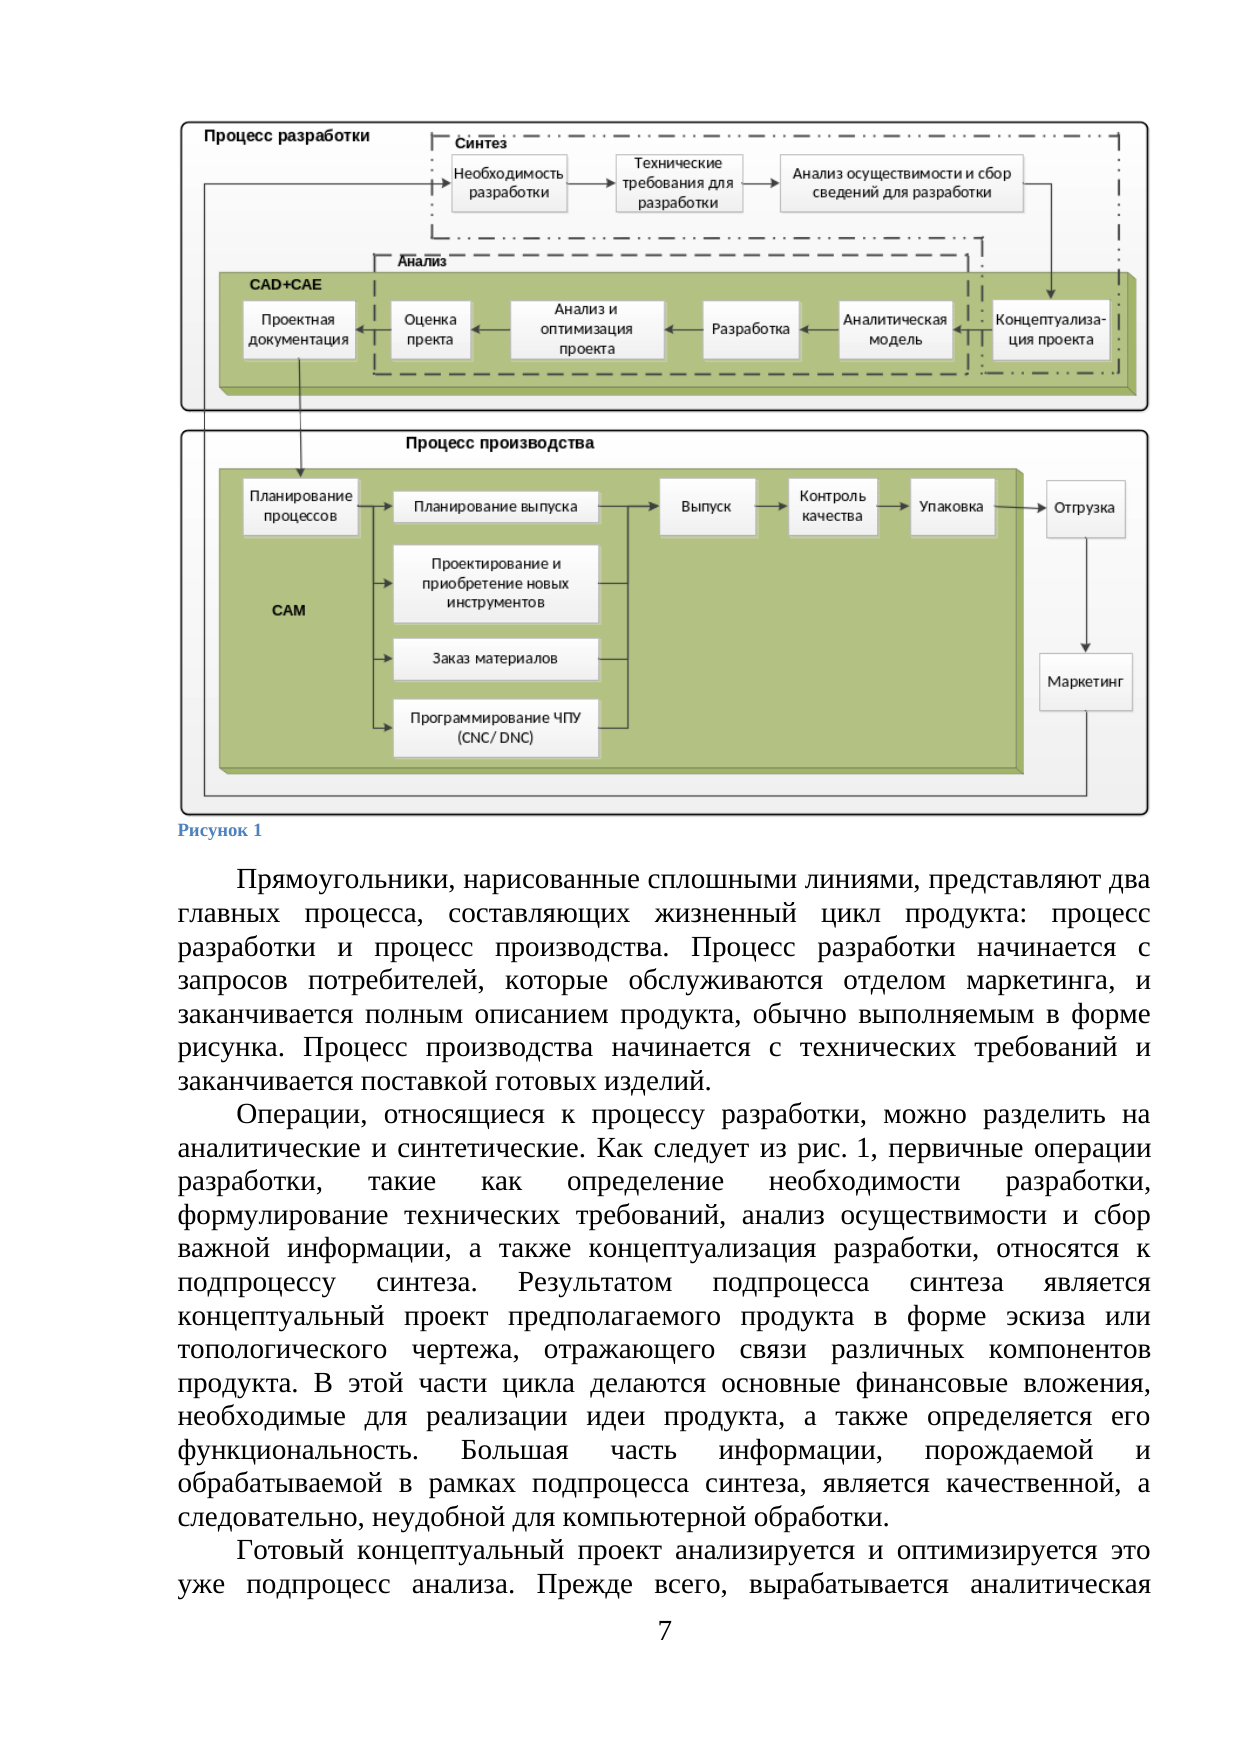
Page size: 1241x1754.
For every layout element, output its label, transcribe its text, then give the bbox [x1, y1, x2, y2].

text Операции, относящиеся к процессу разработки, можно разделить на аналитические и синтетические. Как следует из рис. 1, первичные операции разработки, такие как определение необходимости разработки, формулирование технических требований, анализ осуществимости и сбор важной информации, а также концептуализация разработки, относятся к подпроцессу синтеза. Результатом подпроцесса синтеза является концептуальный проект предполагаемого продукта в форме эскиза или топологического чертежа, отражающего связи различных компонентов продукта. В этой части цикла делаются основные финансовые вложения, необходимые для реализации идеи продукта, а также определяется его функциональность. Большая часть информации, порождаемой и обрабатываемой в рамках подпроцесса синтеза, является качественной, а следовательно, неудобной для компьютерной обработки. [177, 1096, 1152, 1532]
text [177, 1532, 1152, 1599]
text Прямоугольники, нарисованные сплошными линиями, представляют два главных процесса, составляющих жизненный цикл продукта: процесс разработки и процесс производства. Процесс разработки начинается с запросов потребителей, которые обслуживаются отделом маркетинга, и заканчивается полным описанием продукта, обычно выполняемым в форме рисунка. Процесс производства начинается с технических требований и заканчивается поставкой готовых изделий. [177, 862, 1152, 1096]
